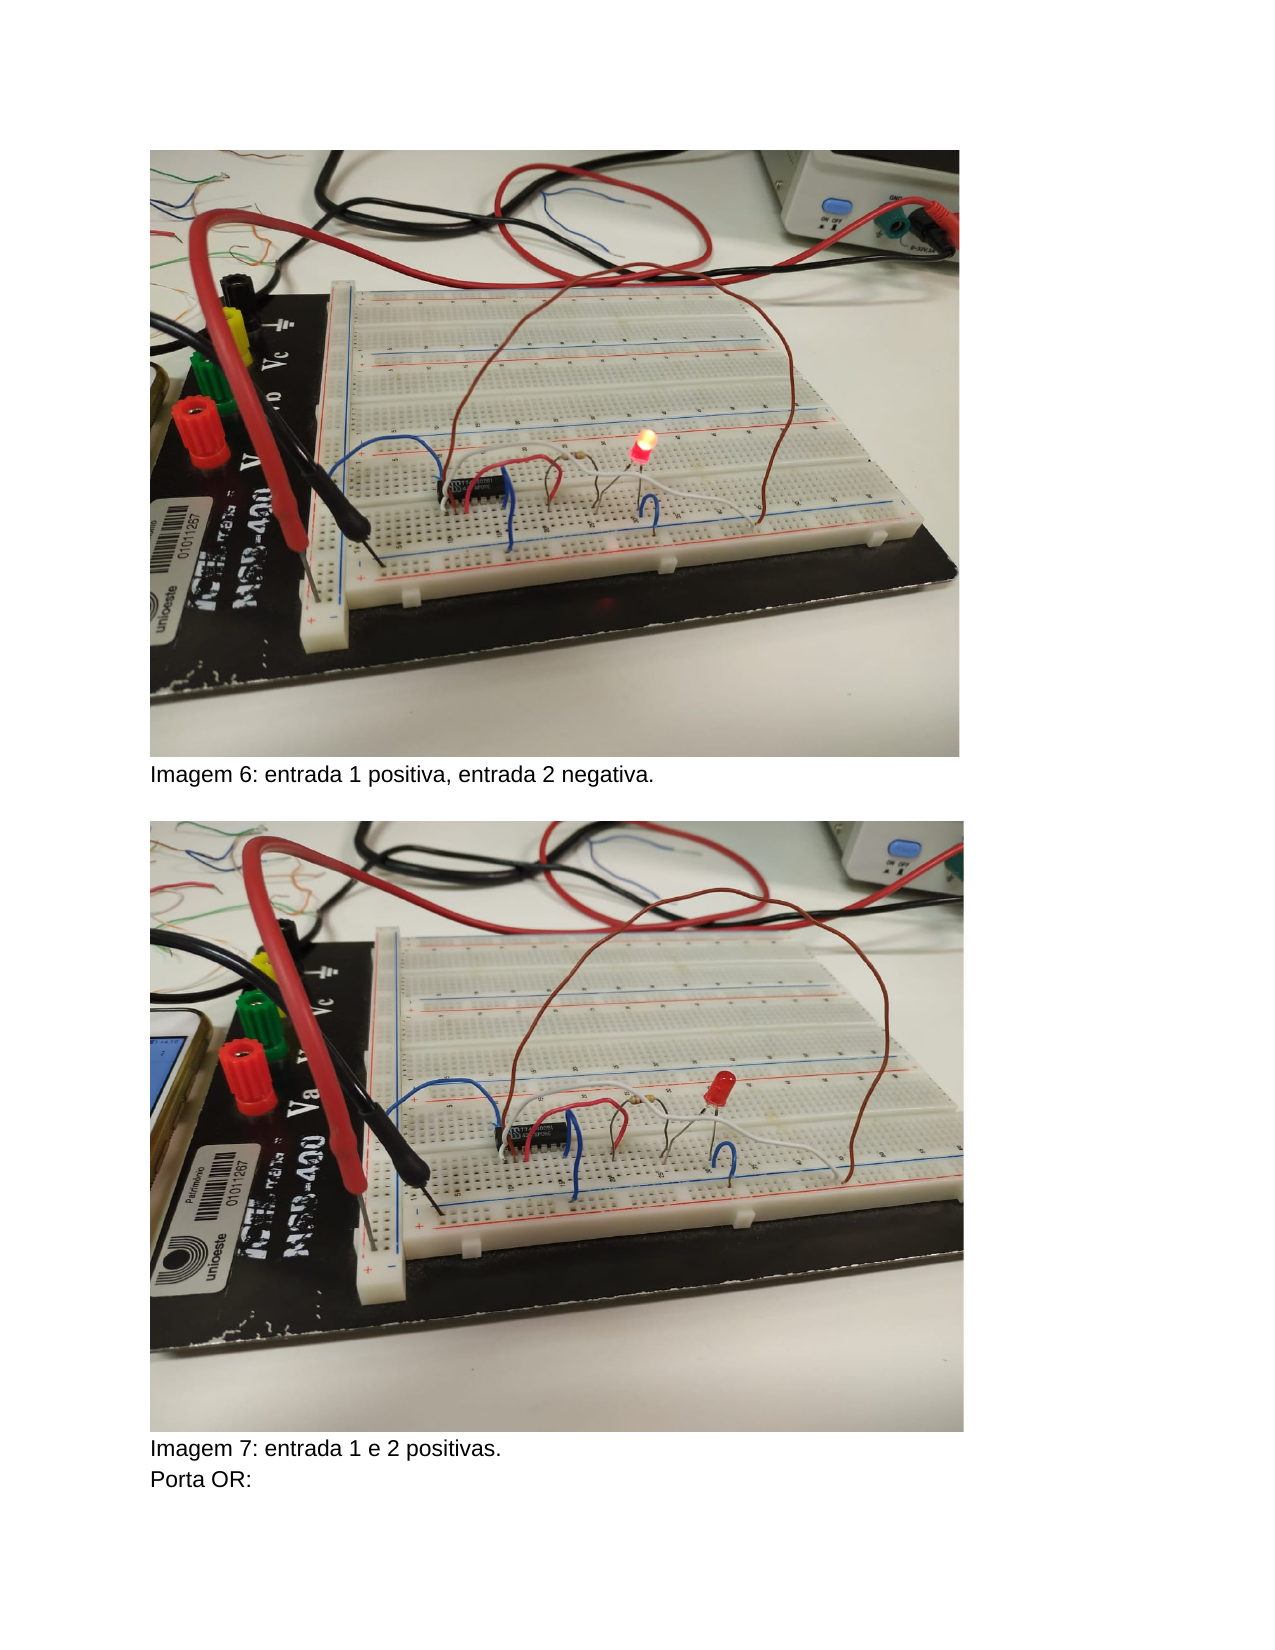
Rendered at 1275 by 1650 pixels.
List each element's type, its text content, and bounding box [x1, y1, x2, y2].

text Porta OR: [150, 1466, 1125, 1492]
text Imagem 6: entrada 1 positiva, entrada 2 negativa. [150, 761, 1125, 787]
picture [150, 821, 964, 1432]
text Imagem 7: entrada 1 e 2 positivas. [150, 1435, 1125, 1462]
picture [150, 150, 960, 757]
